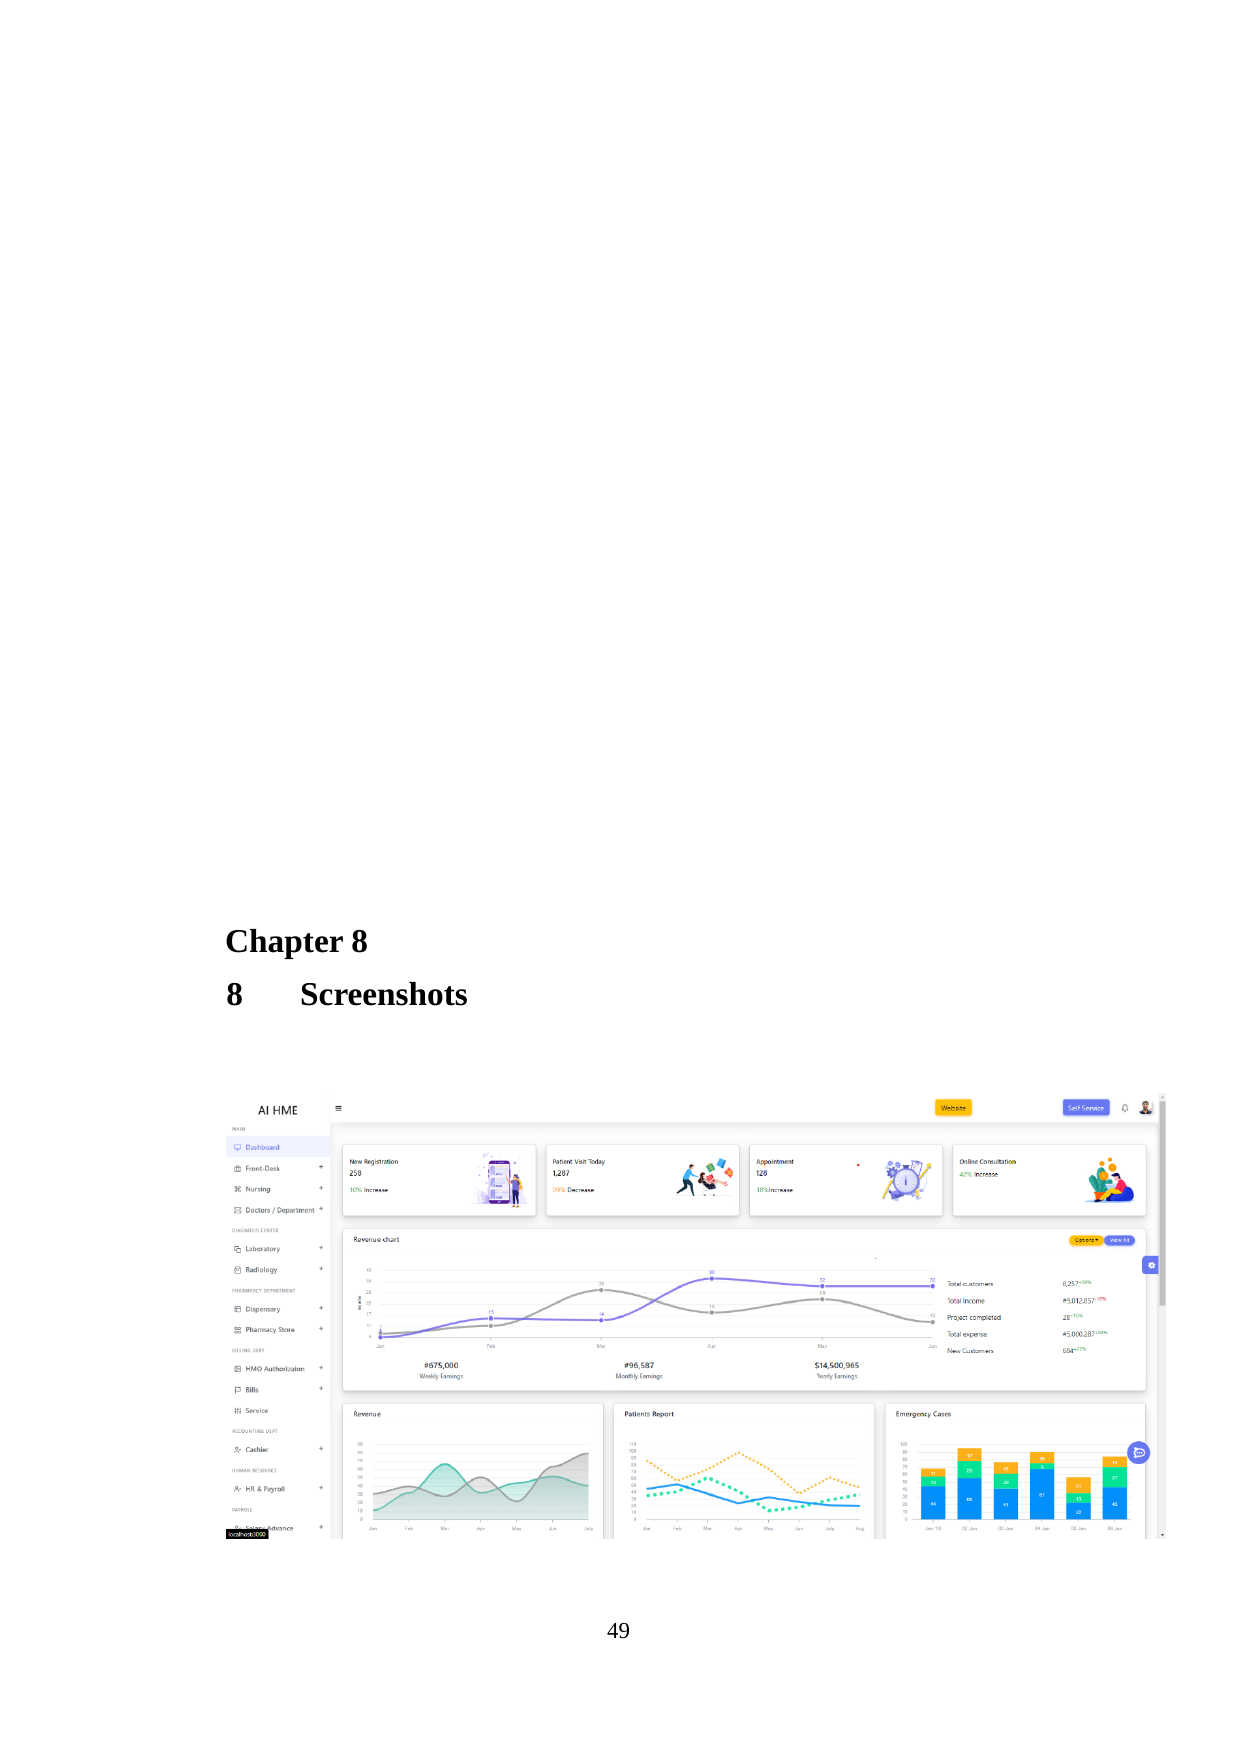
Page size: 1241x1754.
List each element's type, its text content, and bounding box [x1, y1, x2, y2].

subtitle Chapter 8 [225, 921, 1090, 960]
picture [226, 1093, 1166, 1539]
subtitle 8 Screenshots [226, 974, 1054, 1012]
